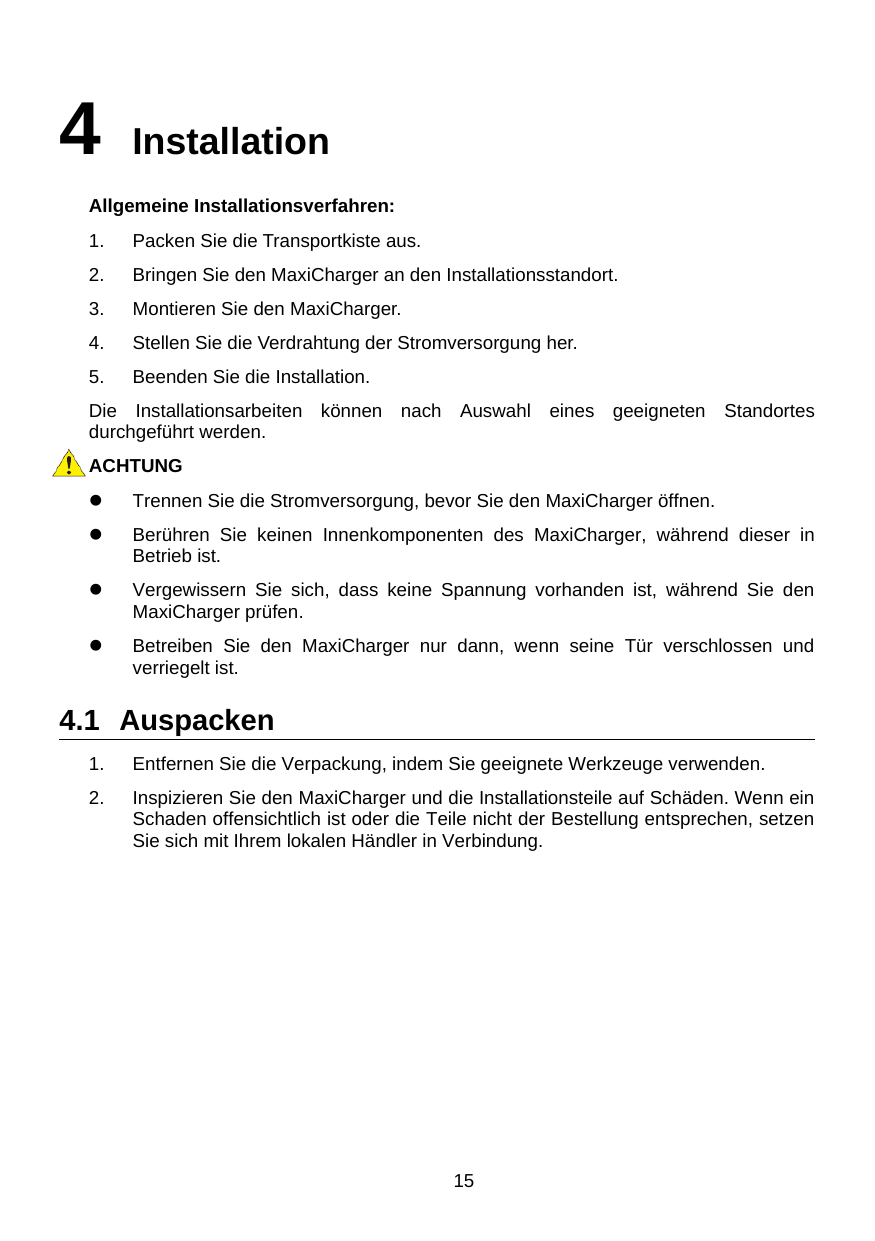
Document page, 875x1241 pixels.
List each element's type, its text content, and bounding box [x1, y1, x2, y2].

list Betreiben Sie den MaxiCharger nur dann, wenn seine Tür verschlossen und verriegelt ist. [89, 635, 815, 678]
list Packen Sie die Transportkiste aus. [89, 229, 815, 251]
list Trennen Sie die Stromversorgung, bevor Sie den MaxiCharger öffnen. [89, 489, 815, 511]
text Allgemeine Installationsverfahren: [89, 195, 815, 217]
picture [50, 448, 87, 479]
list Beenden Sie die Installation. [89, 366, 815, 387]
list Stellen Sie die Verdrahtung der Stromversorgung her. [89, 332, 815, 353]
list Berühren Sie keinen Innenkomponenten des MaxiCharger, während dieser in Betrieb ist. [89, 523, 815, 567]
subtitle Auspacken [59, 703, 815, 739]
list Montieren Sie den MaxiCharger. [89, 297, 815, 319]
list Inspizieren Sie den MaxiCharger und die Installationsteile auf Schäden. Wenn ein Schaden offensichtlich ist oder die Teile nicht der Bestellung entsprechen, setzen Sie sich mit Ihrem lokalen Händler in Verbindung. [89, 786, 815, 851]
text Die Installationsarbeiten können nach Auswahl eines geeigneten Standortes durchgeführt werden. [89, 400, 815, 443]
subtitle Installation [59, 84, 815, 170]
list Entfernen Sie die Verpackung, indem Sie geeignete Werkzeuge verwenden. [89, 752, 815, 774]
list Vergewissern Sie sich, dass keine Spannung vorhanden ist, während Sie den MaxiCharger prüfen. [89, 579, 815, 622]
list Bringen Sie den MaxiCharger an den Installationsstandort. [89, 263, 815, 285]
text ACHTUNG [89, 455, 815, 477]
